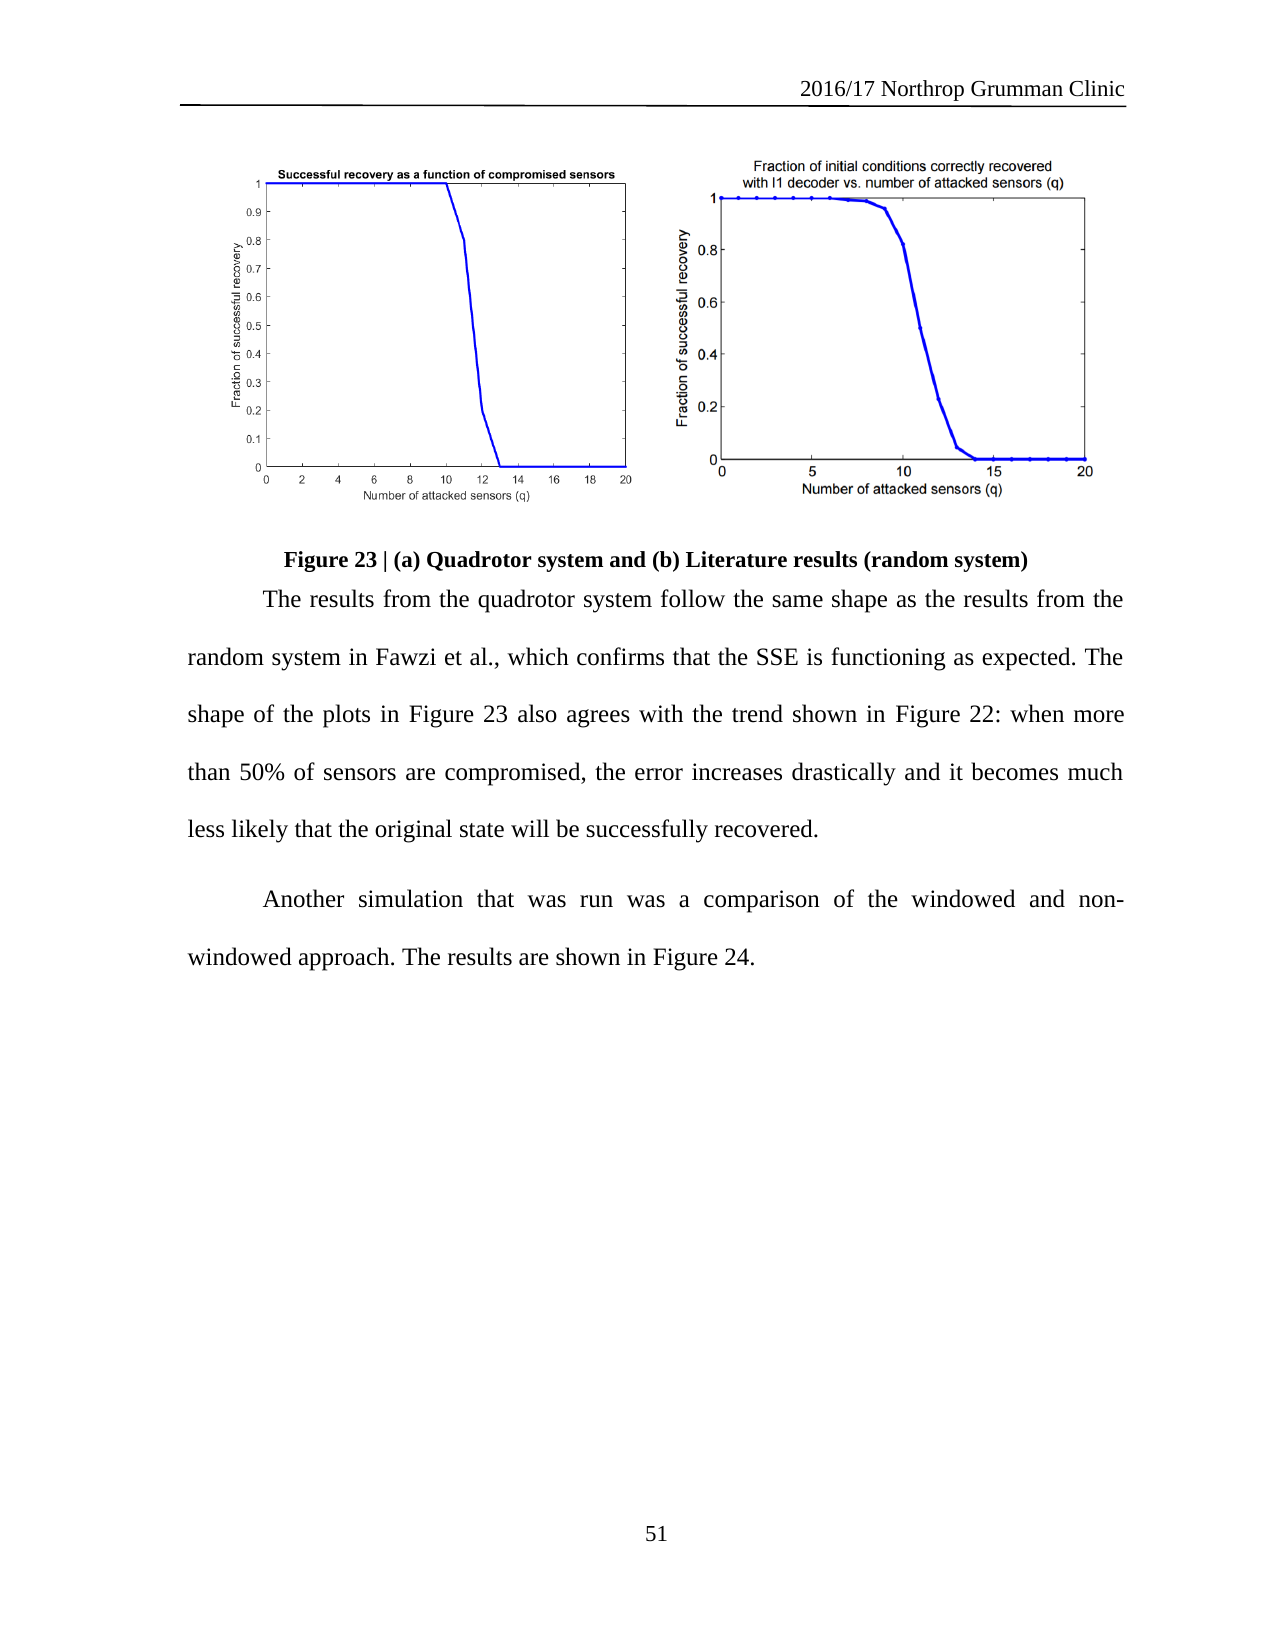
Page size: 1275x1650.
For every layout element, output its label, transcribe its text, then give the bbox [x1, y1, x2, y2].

text The results from the quadrotor system follow the same shape as the results from the random system in Fawzi et al., which confirms that the SSE is functioning as expected. The shape of the plots in Figure 23 also agrees with the trend shown in Figure 22: when more than 50% of sensors are compromised, the error increases drastically and it becomes much less likely that the original state will be successfully recovered. [187, 584, 1125, 843]
text Another simulation that was run was a comparison of the windowed and non-windowed approach. The results are shown in Figure 24. [187, 884, 1125, 971]
text Figure | (a) Quadrotor system and (b) Literature results (random system) [187, 546, 1125, 572]
picture [206, 150, 1107, 505]
